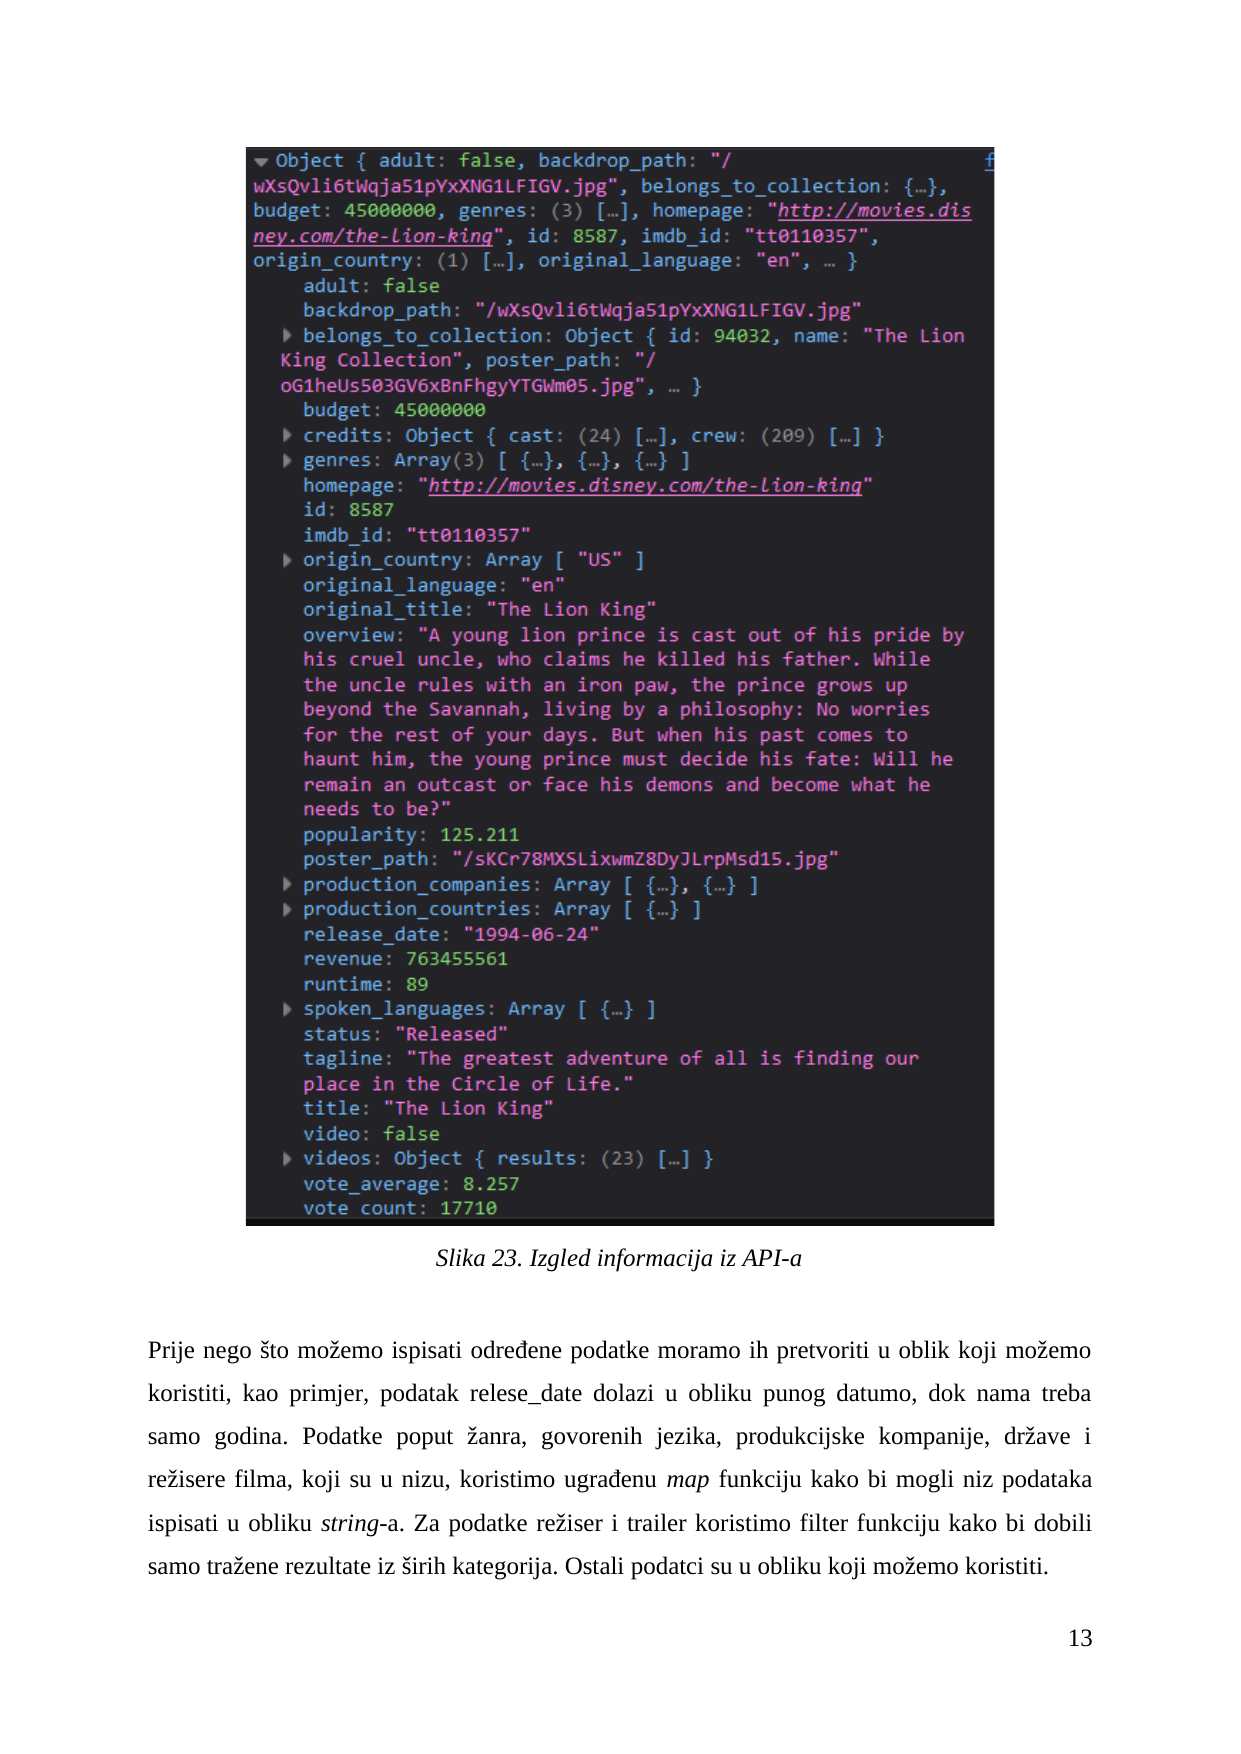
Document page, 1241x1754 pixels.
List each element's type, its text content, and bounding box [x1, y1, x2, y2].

picture [245, 147, 995, 1226]
text Prije nego što možemo ispisati određene podatke moramo ih pretvoriti u oblik koji možemo koristiti, kao primjer, podatak relese_date dolazi u obliku punog datumo, dok nama treba samo godina. Podatke poput žanra, govorenih jezika, produkcijske kompanije, države i režisere filma, koji su u nizu, koristimo ugrađenu map funkciju kako bi mogli niz podataka ispisati u obliku string-a. Za podatke režiser i trailer koristimo filter funkciju kako bi dobili samo tražene rezultate iz širih kategorija. Ostali podatci su u obliku koji možemo koristiti. [148, 1335, 1093, 1579]
text Slika 23. Izgled informacija iz API-a [148, 1243, 1093, 1271]
